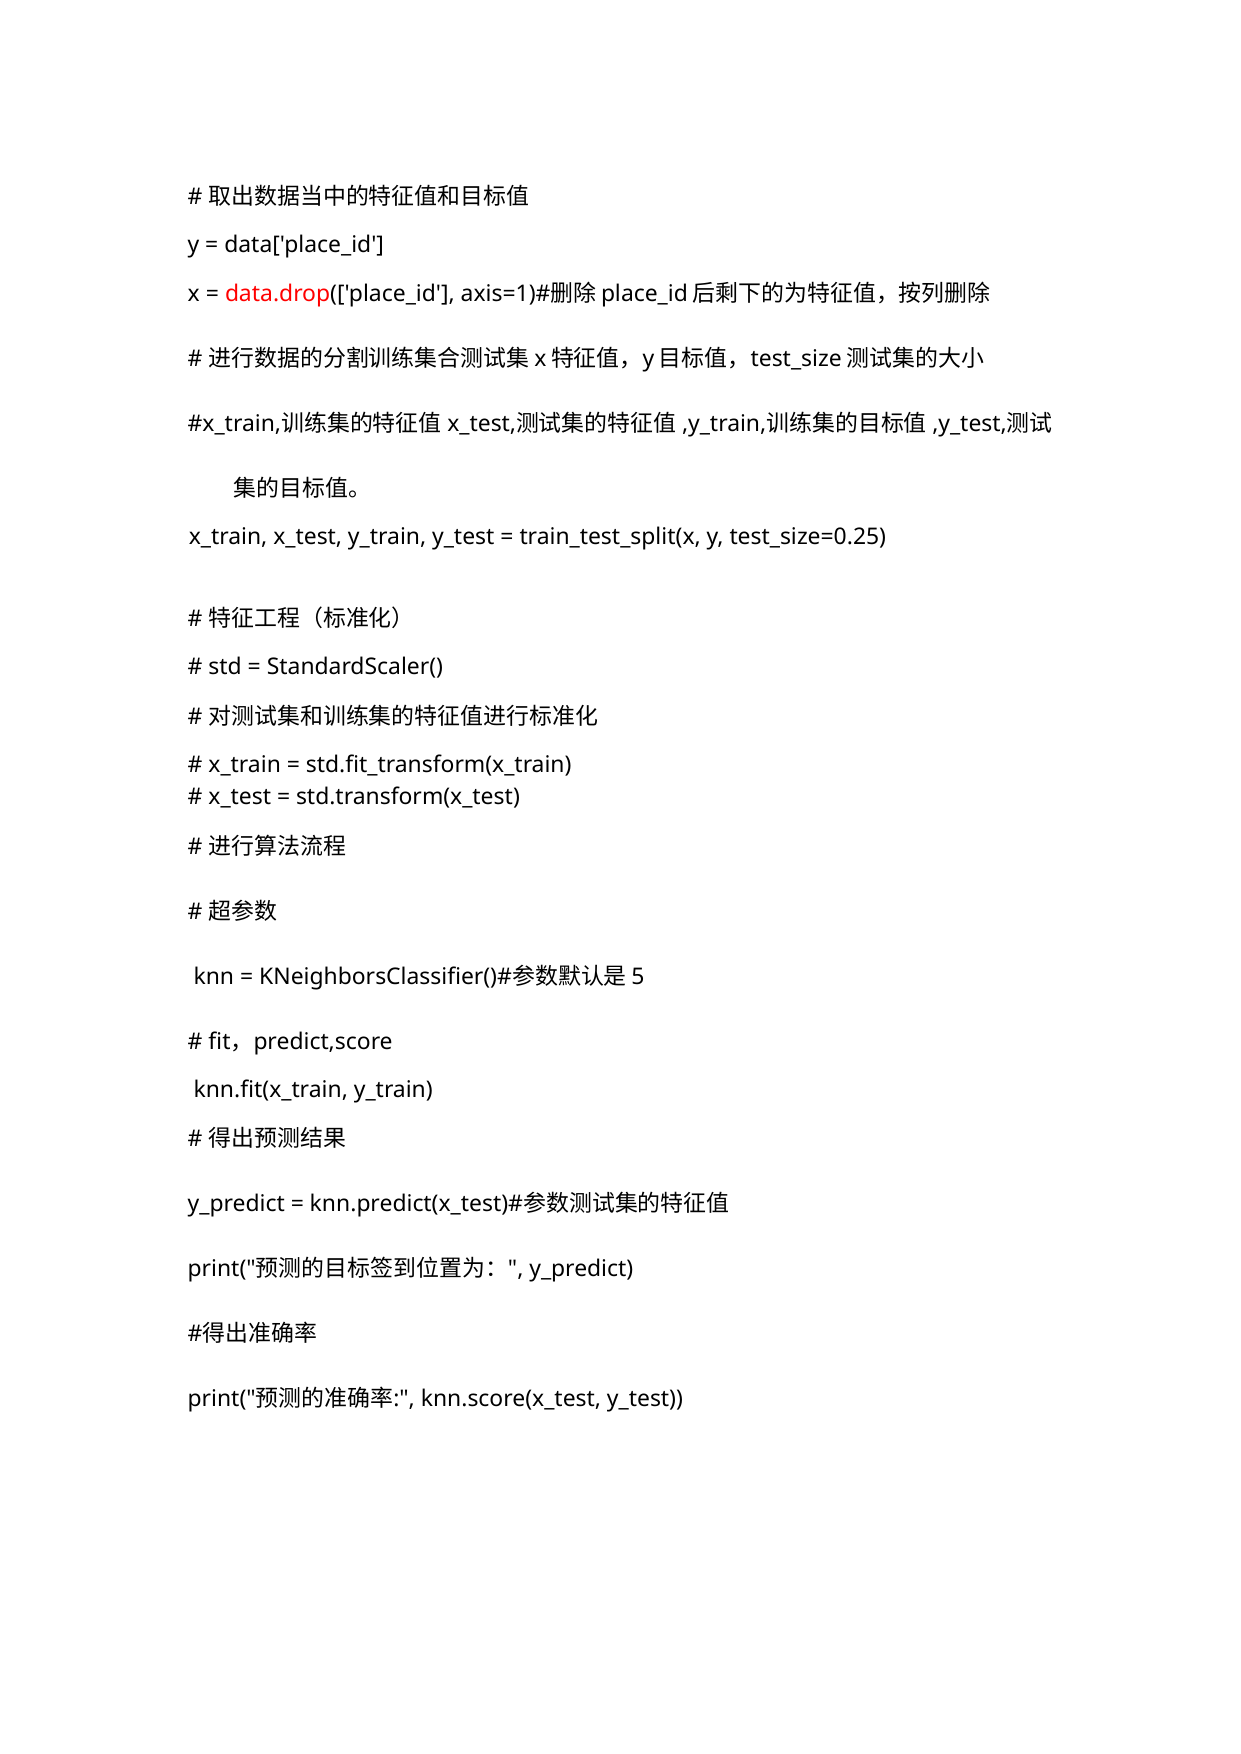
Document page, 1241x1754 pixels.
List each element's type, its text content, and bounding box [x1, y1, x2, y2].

text x_train, x_test, y_train, y_test = train_test_split(x, y, test_size=0.25) [166, 519, 1053, 552]
text # std = StandardScaler() [187, 649, 1053, 682]
text # 对测试集和训练集的特征值进行标准化 [187, 682, 1053, 747]
text y_predict = knn.predict(x_test)#参数测试集的特征值 [187, 1169, 1053, 1234]
text # 得出预测结果 [187, 1104, 1053, 1169]
text # x_train = std.fit_transform(x_train) [187, 747, 1053, 779]
text y = data['place_id'] [187, 227, 1053, 259]
text print("预测的目标签到位置为：", y_predict) [187, 1234, 1053, 1299]
text # 进行数据的分割训练集合测试集 x特征值，y目标值，test_size测试集的大小 [187, 324, 1053, 389]
text # fit，predict,score [187, 1007, 1053, 1072]
text # x_test = std.transform(x_test) [187, 779, 1053, 812]
text print("预测的准确率:", knn.score(x_test, y_test)) [187, 1364, 1053, 1429]
text # 特征工程（标准化） [187, 584, 1053, 649]
text #得出准确率 [187, 1299, 1053, 1364]
text #x_train,训练集的特征值 x_test,测试集的特征值 ,y_train,训练集的目标值 ,y_test,测试集的目标值。 [187, 389, 1053, 519]
text x = data.drop(['place_id'], axis=1)#删除place_id后剩下的为特征值，按列删除 [187, 259, 1053, 324]
text # 取出数据当中的特征值和目标值 [187, 162, 1053, 227]
text knn.fit(x_train, y_train) [187, 1072, 1053, 1104]
text # 超参数 [187, 877, 1053, 942]
text # 进行算法流程 [187, 812, 1053, 877]
text knn = KNeighborsClassifier()#参数默认是5 [187, 942, 1053, 1007]
